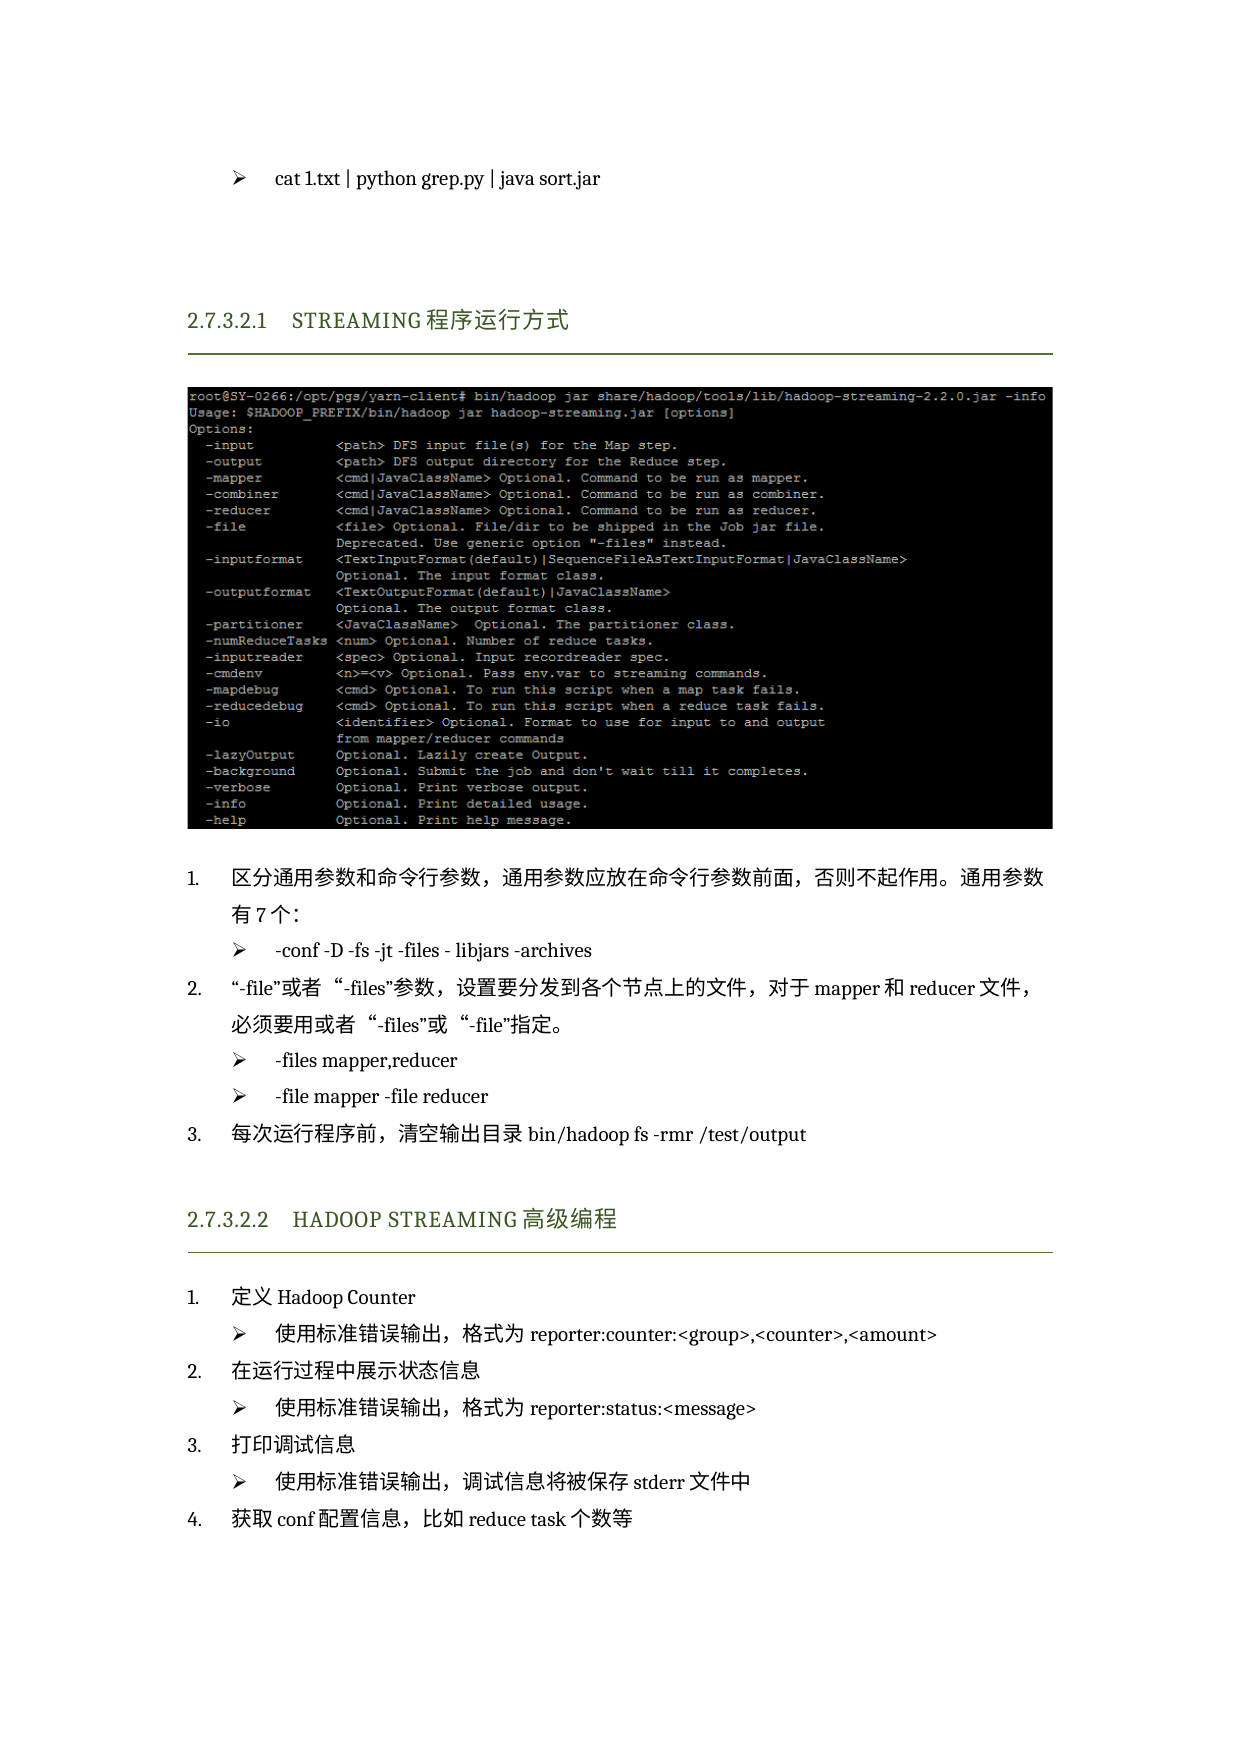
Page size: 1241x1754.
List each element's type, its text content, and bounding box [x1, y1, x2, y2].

list 在运行过程中展示状态信息 [187, 1353, 1053, 1386]
list -file mapper -file reducer [231, 1081, 1053, 1113]
list 区分通用参数和命令行参数，通用参数应放在命令行参数前面，否则不起作用。通用参数有7个： [187, 860, 1053, 930]
subtitle Streaming程序运行方式 [187, 286, 1053, 355]
list 定义Hadoop Counter [187, 1279, 1053, 1312]
list 使用标准错误输出，调试信息将被保存stderr文件中 [231, 1464, 1053, 1497]
list 获取conf配置信息，比如reduce task个数等 [187, 1501, 1053, 1533]
list “-file”或者“-files”参数，设置要分发到各个节点上的文件，对于mapper和reducer文件，必须要用或者“-files”或“-file”指定。 [187, 970, 1053, 1040]
list 每次运行程序前，清空输出目录 bin/hadoop fs -rmr /test/output [187, 1117, 1053, 1149]
list 使用标准错误输出，格式为 reporter:status:<message> [231, 1390, 1053, 1423]
list 打印调试信息 [187, 1427, 1053, 1459]
list -conf -D -fs -jt -files - libjars -archives [231, 934, 1053, 967]
list -files mapper,reducer [231, 1044, 1053, 1077]
subtitle Hadoop Streaming高级编程 [187, 1185, 1053, 1253]
list 使用标准错误输出，格式为 reporter:counter:<group>,<counter>,<amount> [231, 1316, 1053, 1349]
list cat 1.txt | python grep.py | java sort.jar [231, 162, 1053, 194]
